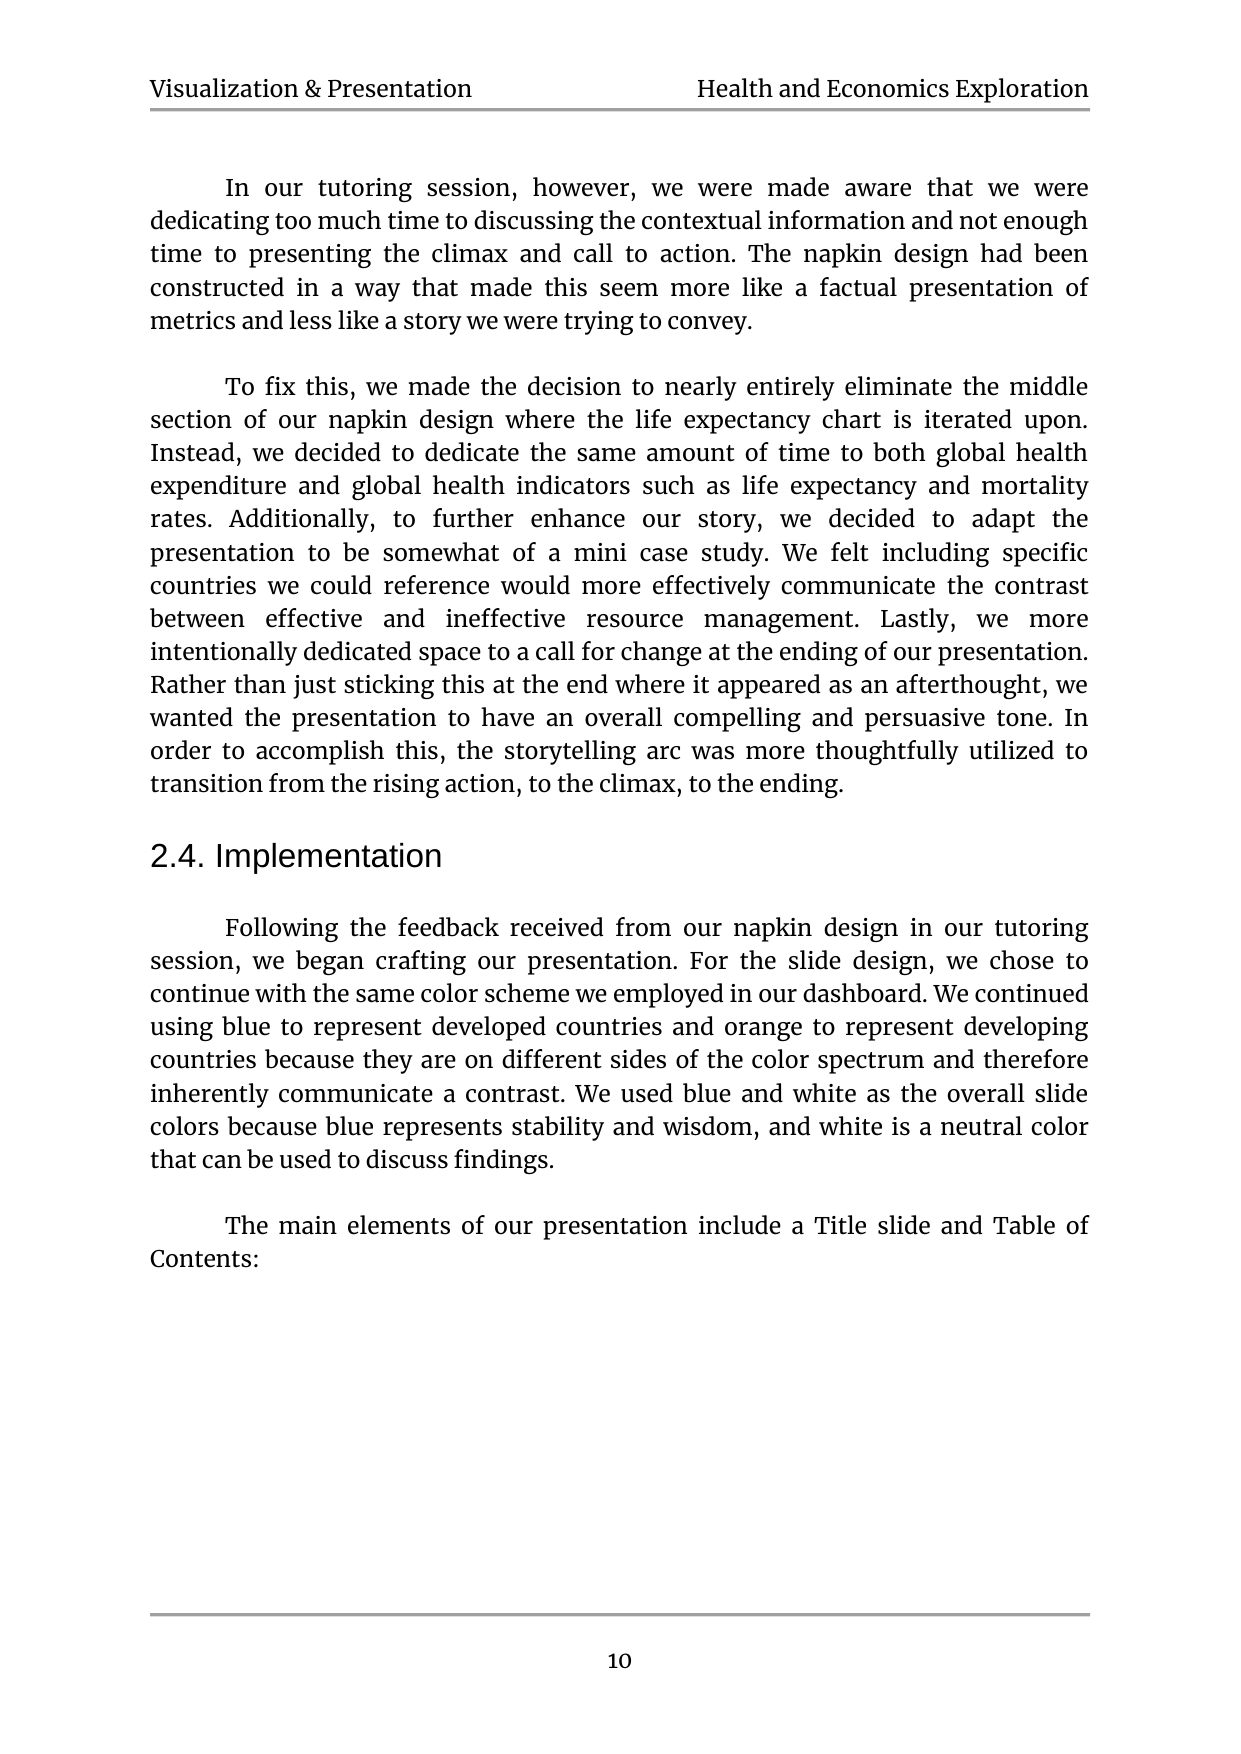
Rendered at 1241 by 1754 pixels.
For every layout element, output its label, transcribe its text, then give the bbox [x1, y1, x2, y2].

text To fix this, we made the decision to nearly entirely eliminate the middle section of our napkin design where the life expectancy chart is iterated upon. Instead, we decided to dedicate the same amount of time to both global health expenditure and global health indicators such as life expectancy and mortality rates. Additionally, to further enhance our story, we decided to adapt the presentation to be somewhat of a mini case study. We felt including specific countries we could reference would more effectively communicate the contrast between effective and ineffective resource management. Lastly, we more intentionally dedicated space to a call for change at the ending of our presentation. Rather than just sticking this at the end where it appeared as an afterthought, we wanted the presentation to have an overall compelling and persuasive tone. In order to accomplish this, the storytelling arc was more thoughtfully utilized to transition from the rising action, to the climax, to the ending. [150, 373, 1090, 799]
text In our tutoring session, however, we were made aware that we were dedicating too much time to discussing the contextual information and not enough time to presenting the climax and call to action. The napkin design had been constructed in a way that made this seem more like a factual presentation of metrics and less like a story we were trying to convey. [150, 174, 1090, 335]
text 2.4. Implementation [150, 836, 1090, 875]
text The main elements of our presentation include a Title slide and Table of Contents: [150, 1212, 1090, 1274]
text Following the feedback received from our napkin design in our tutoring session, we began crafting our presentation. For the slide design, we chose to continue with the same color scheme we employed in our dashboard. We continued using blue to represent developed countries and orange to represent developing countries because they are on different sides of the color spectrum and therefore inherently communicate a contrast. We used blue and white as the overall slide colors because blue represents stability and wisdom, and white is a neutral color that can be used to discuss findings. [150, 881, 1090, 1174]
